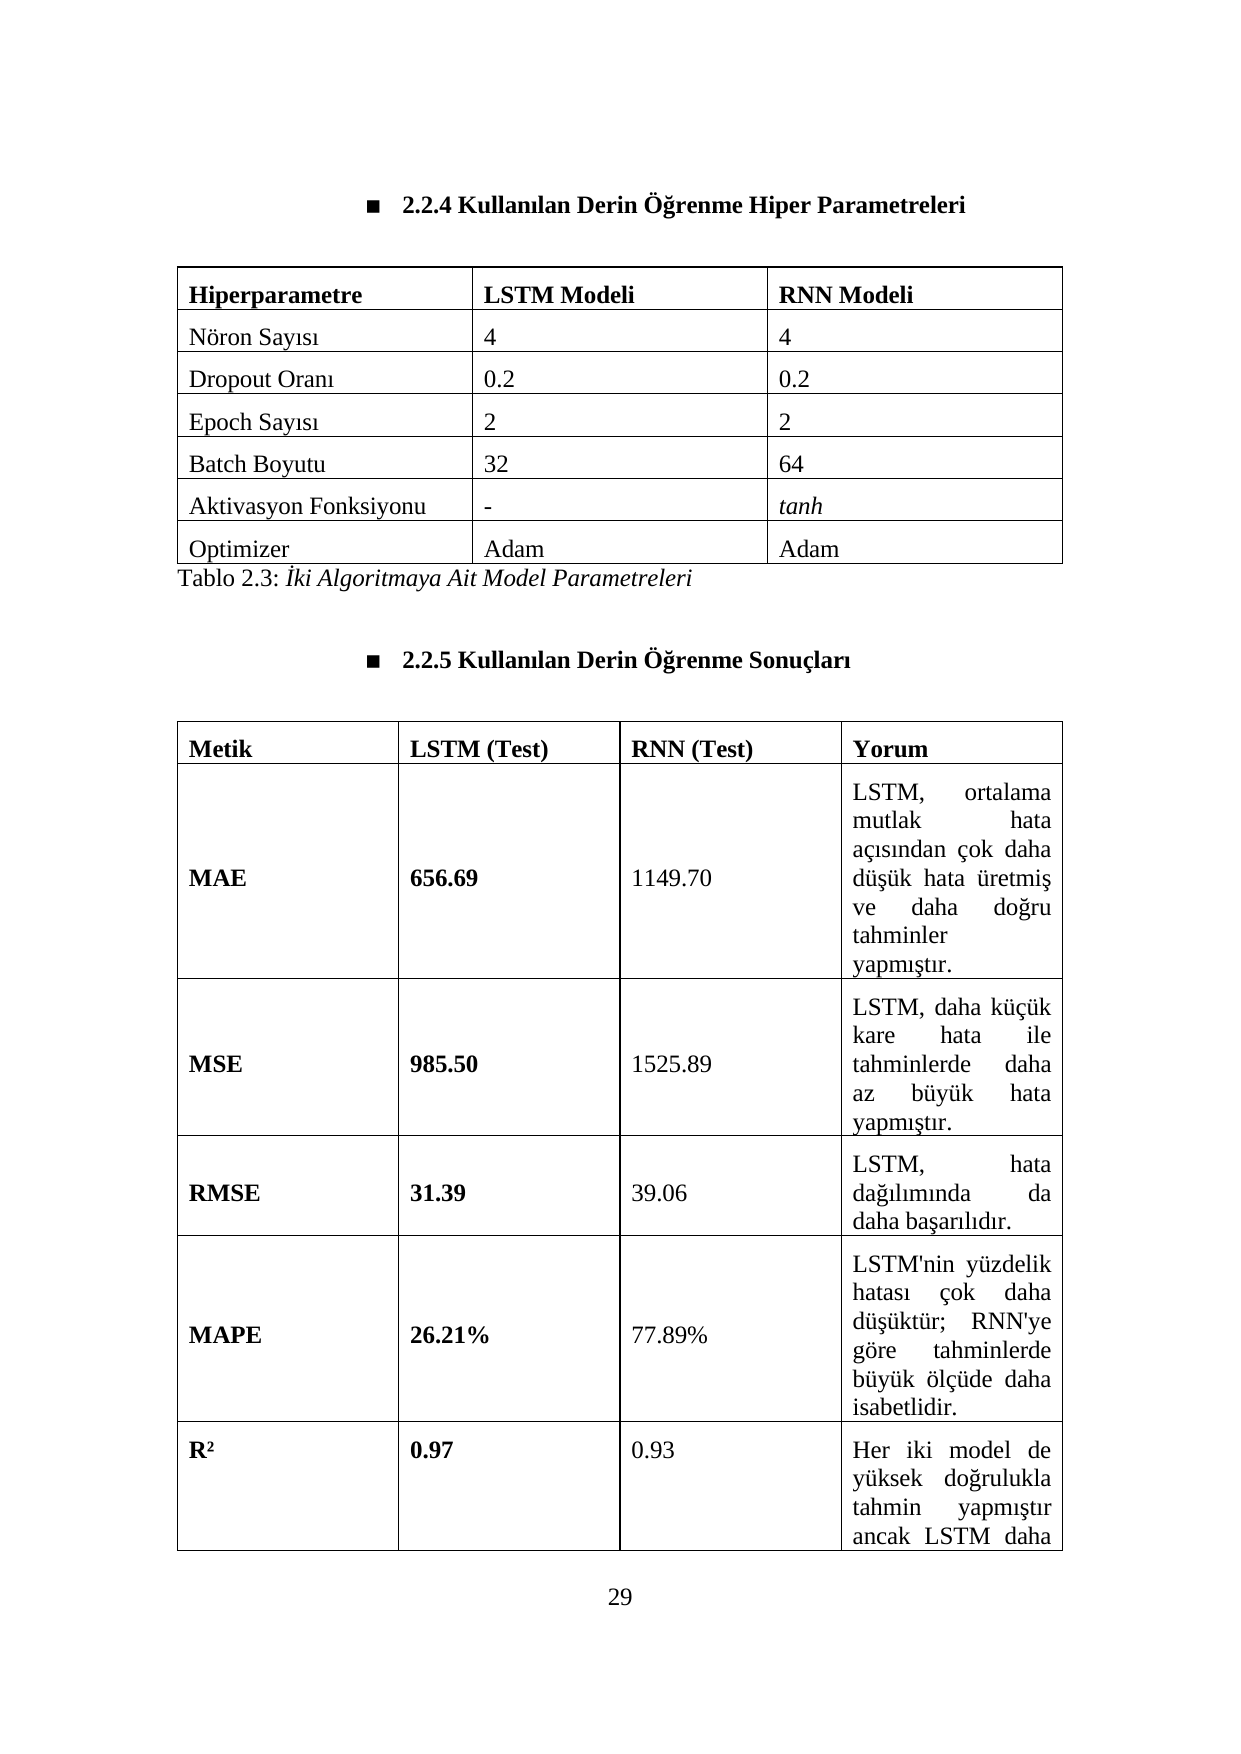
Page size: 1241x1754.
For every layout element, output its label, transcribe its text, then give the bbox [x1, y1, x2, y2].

table_cell 39.06 [621, 1136, 841, 1235]
table_header LSTM (Test) [399, 722, 619, 763]
table_header RNN Modeli [768, 268, 1062, 309]
table_cell 2 [473, 394, 767, 436]
table_cell 0.93 [621, 1422, 841, 1550]
table_header Metik [178, 722, 398, 763]
table_cell 31.39 [399, 1136, 619, 1235]
table_cell 0.2 [473, 352, 767, 393]
table_cell 1149.70 [621, 764, 841, 978]
table_cell Adam [768, 521, 1062, 562]
table_header LSTM Modeli [473, 268, 767, 309]
table_cell 4 [473, 310, 767, 351]
table_cell LSTM, ortalama mutlak hata açısından çok daha düşük hata üretmiş ve daha doğru tahminler yapmıştır. [842, 764, 1062, 978]
table_cell R² [178, 1422, 398, 1550]
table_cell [842, 1422, 1062, 1550]
table_cell Dropout Oranı [178, 352, 472, 393]
table_cell tanh [768, 479, 1062, 520]
table_cell 0.2 [768, 352, 1062, 393]
table_cell 26.21% [399, 1236, 619, 1421]
table_cell 2 [768, 394, 1062, 436]
table_cell MAPE [178, 1236, 398, 1421]
table_cell LSTM, daha küçük kare hata ile tahminlerde daha az büyük hata yapmıştır. [842, 979, 1062, 1135]
table_cell RMSE [178, 1136, 398, 1235]
table_cell LSTM'nin yüzdelik hatası çok daha düşüktür; RNN'ye göre tahminlerde büyük ölçüde daha isabetlidir. [842, 1236, 1062, 1421]
table_cell 64 [768, 437, 1062, 478]
table_cell MSE [178, 979, 398, 1135]
table_header Yorum [842, 722, 1062, 763]
subtitle 2.2.5 Kullanılan Derin Öğrenme Sonuçları [364, 632, 1063, 683]
table_cell 1525.89 [621, 979, 841, 1135]
table_cell Nöron Sayısı [178, 310, 472, 351]
table_cell 656.69 [399, 764, 619, 978]
table_cell LSTM, hata dağılımında da daha başarılıdır. [842, 1136, 1062, 1235]
table_header Hiperparametre [178, 268, 472, 309]
table_cell - [473, 479, 767, 520]
subtitle 2.2.4 Kullanılan Derin Öğrenme Hiper Parametreleri [364, 177, 1063, 228]
table_cell 77.89% [621, 1236, 841, 1421]
table_cell Optimizer [178, 521, 472, 562]
table_cell Batch Boyutu [178, 437, 472, 478]
table_cell 0.97 [399, 1422, 619, 1550]
table_header RNN (Test) [621, 722, 841, 763]
table_cell Aktivasyon Fonksiyonu [178, 479, 472, 520]
table_cell 32 [473, 437, 767, 478]
table_cell Epoch Sayısı [178, 394, 472, 436]
table_cell MAE [178, 764, 398, 978]
table_cell 4 [768, 310, 1062, 351]
table_cell Adam [473, 521, 767, 562]
table_cell 985.50 [399, 979, 619, 1135]
